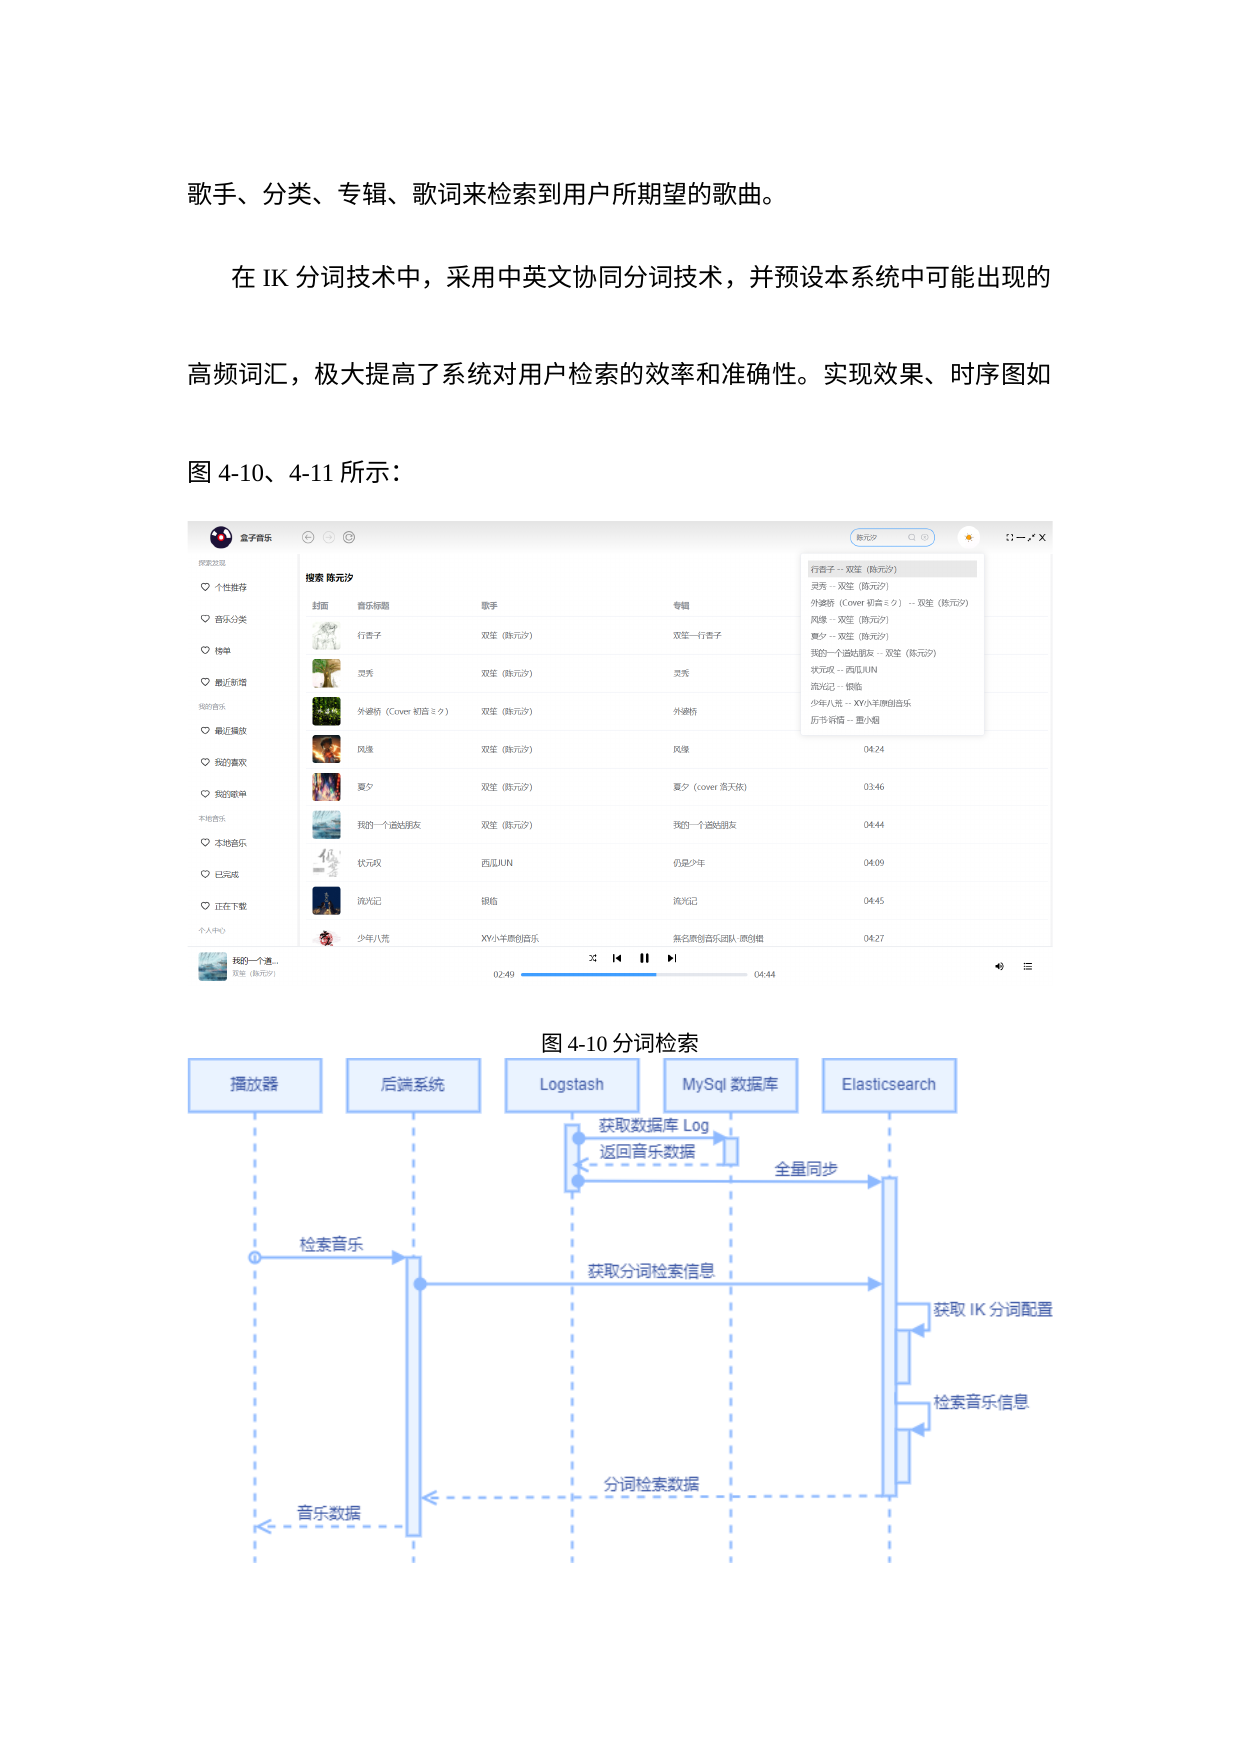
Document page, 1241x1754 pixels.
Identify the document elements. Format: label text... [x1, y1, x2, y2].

text 图4-10分词检索 [187, 1026, 1053, 1058]
text 在 IK 分词技术中，采用中英文协同分词技术，并预设本系统中可能出现的高频词汇，极大提高了系统对用户检索的效率和准确性。实现效果、时序图如图 4-10、4-11 所示： [187, 243, 1053, 503]
picture [187, 1058, 1053, 1563]
picture [187, 521, 1053, 986]
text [187, 160, 1053, 225]
